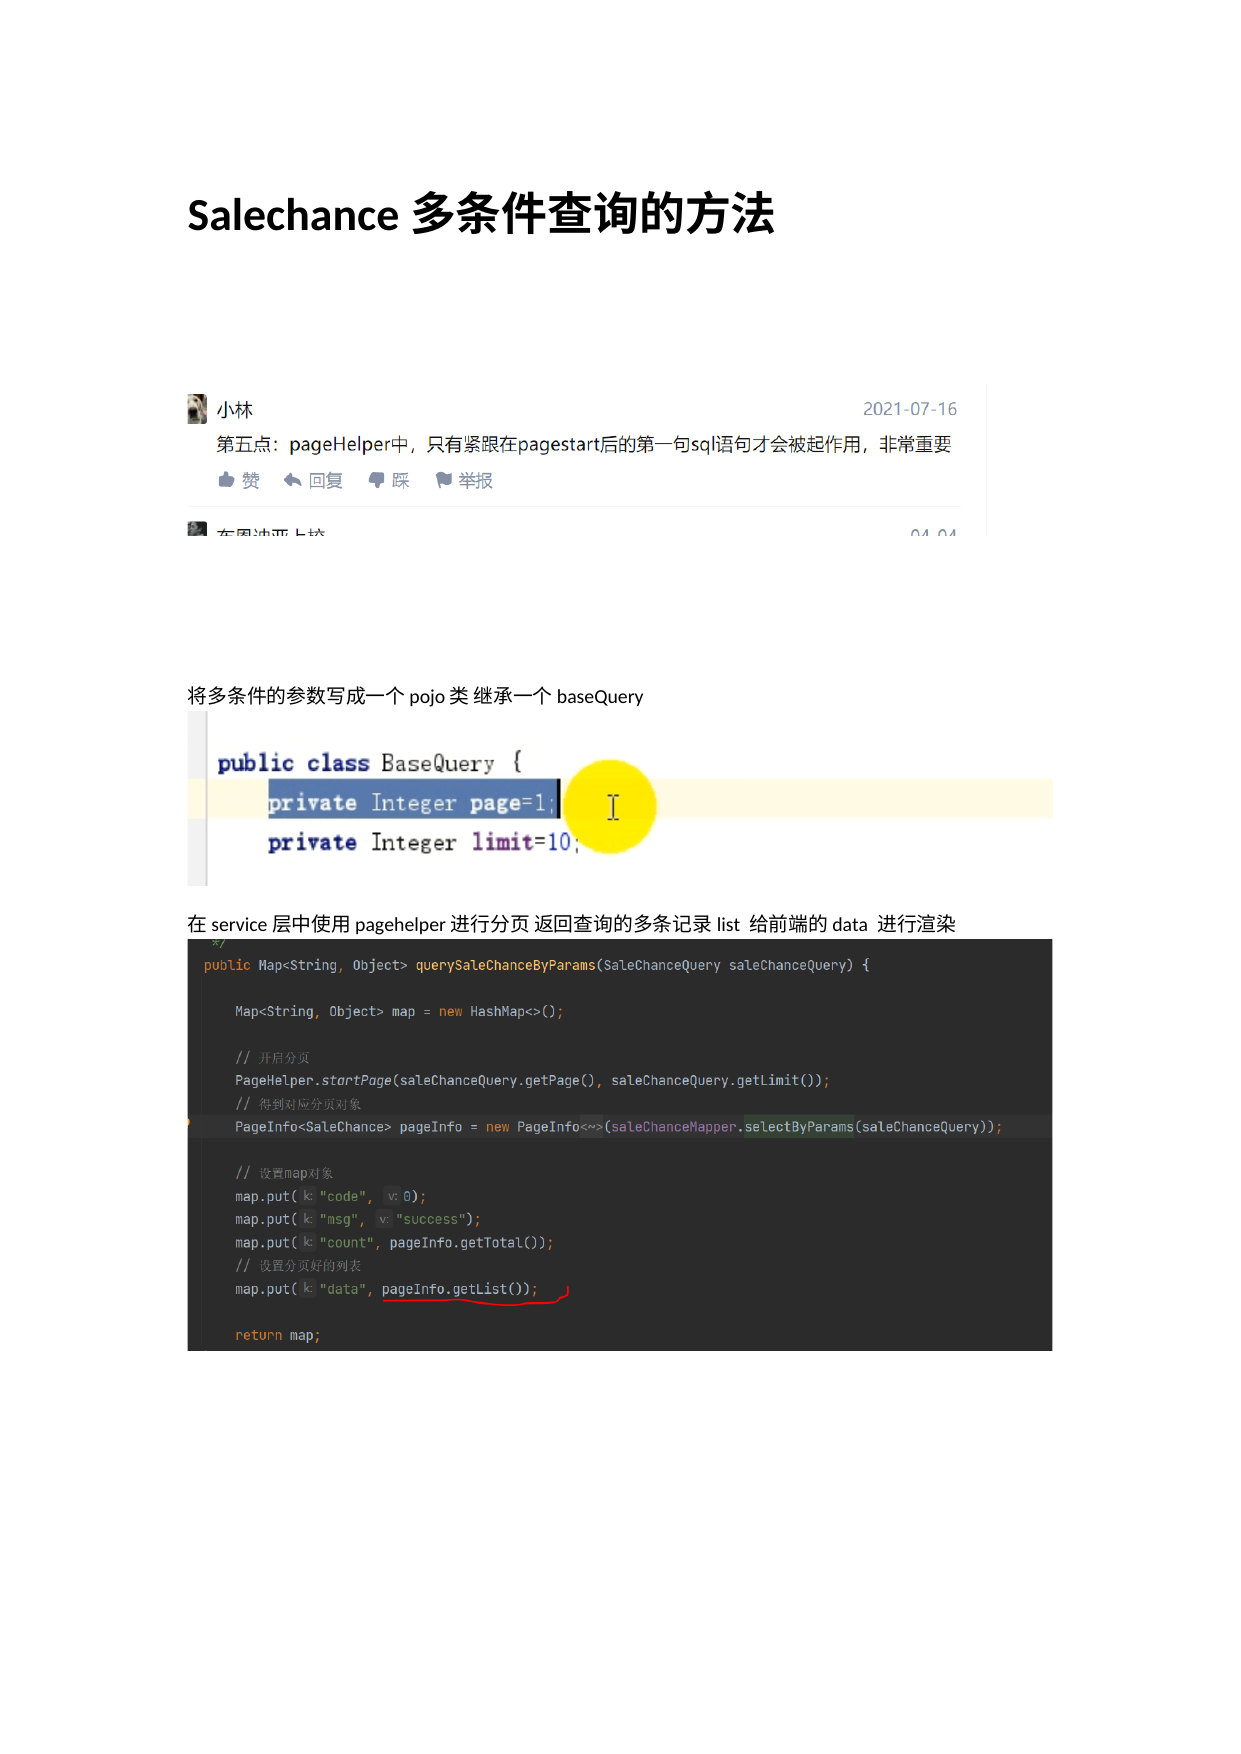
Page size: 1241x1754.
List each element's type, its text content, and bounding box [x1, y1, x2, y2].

picture [187, 386, 1052, 536]
text 将多条件的参数写成一个pojo类 继承一个baseQuery [187, 679, 1053, 711]
picture [187, 711, 1053, 886]
subtitle Salechance 多条件查询的方法 [187, 162, 1053, 259]
text 在service 层中使用pagehelper 进行分页 返回查询的多条记录 list 给前端的data 进行渲染 [187, 907, 1053, 939]
picture [187, 939, 1053, 1351]
